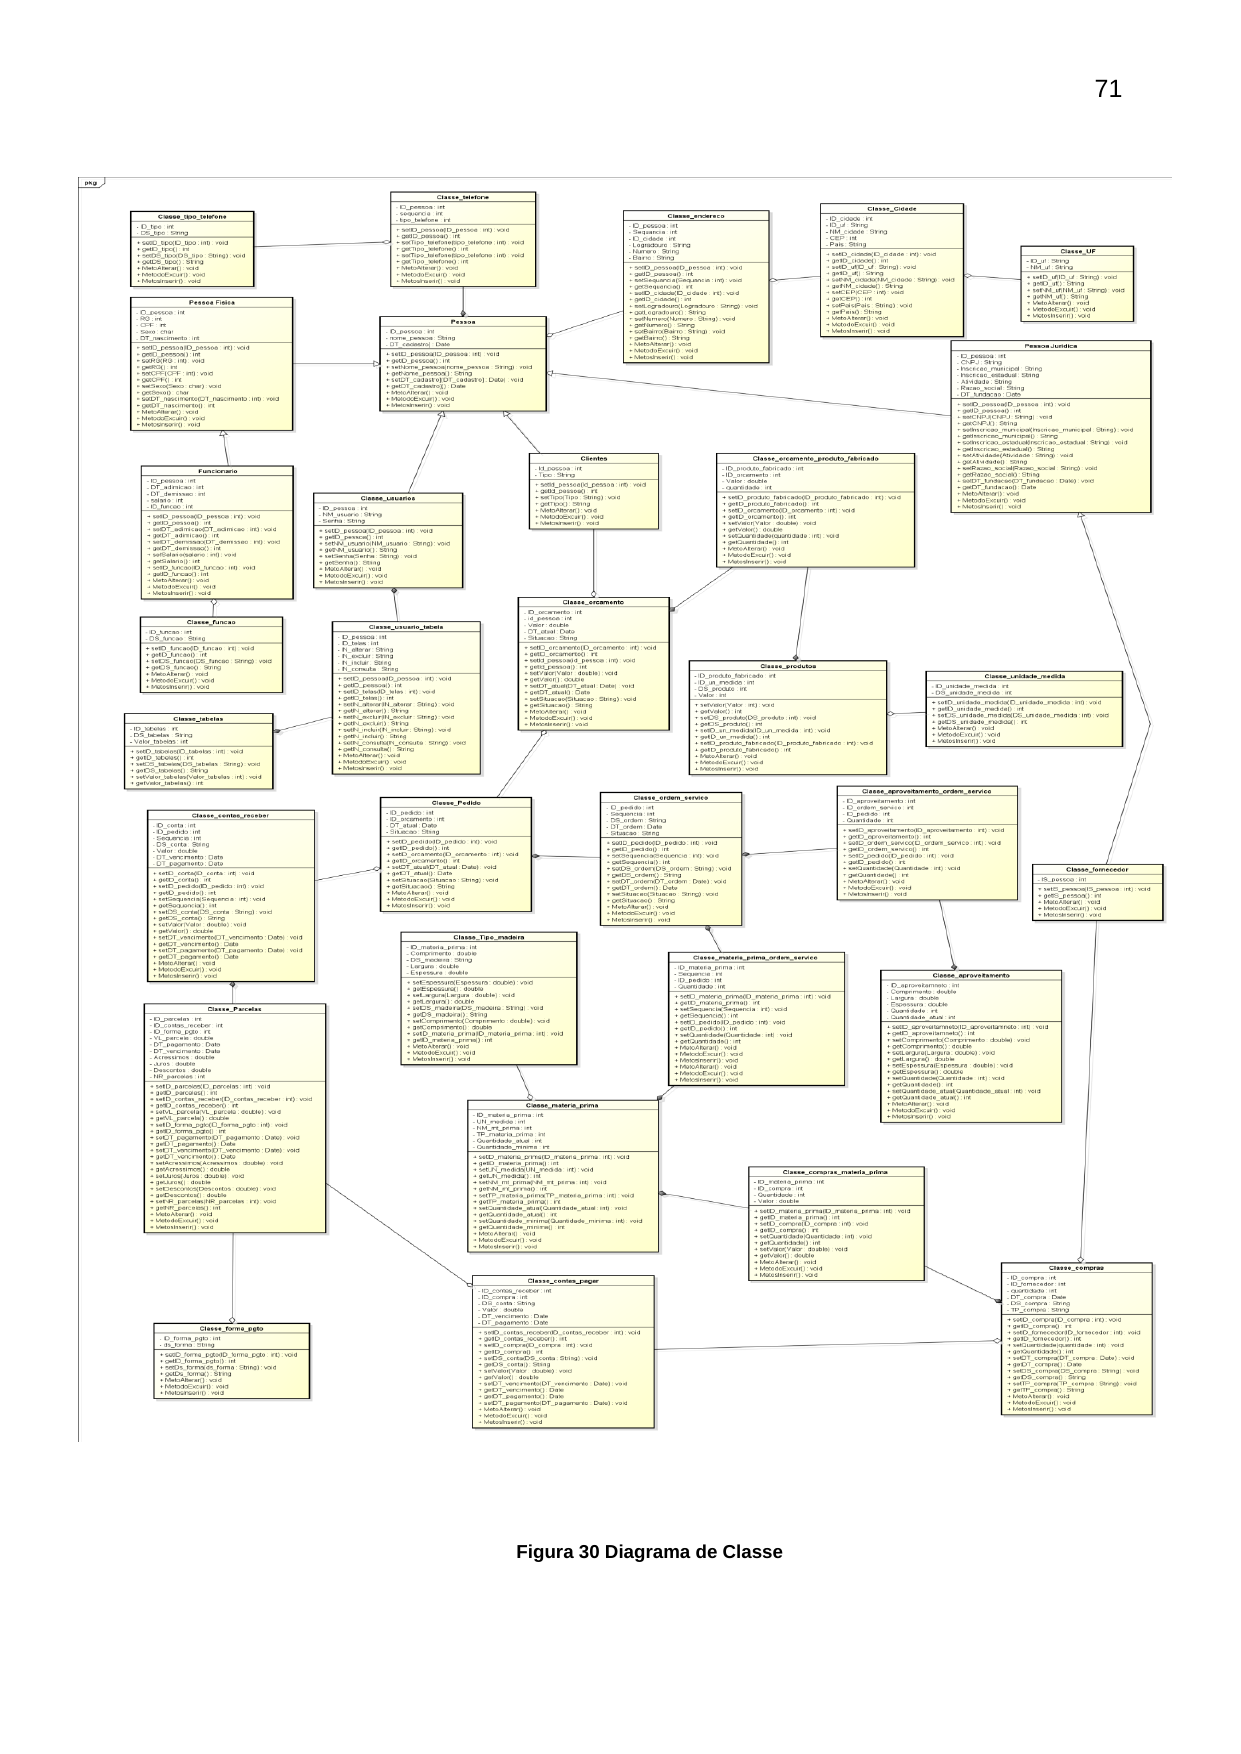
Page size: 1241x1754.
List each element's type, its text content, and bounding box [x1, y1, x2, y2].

picture [78, 176, 1172, 1442]
